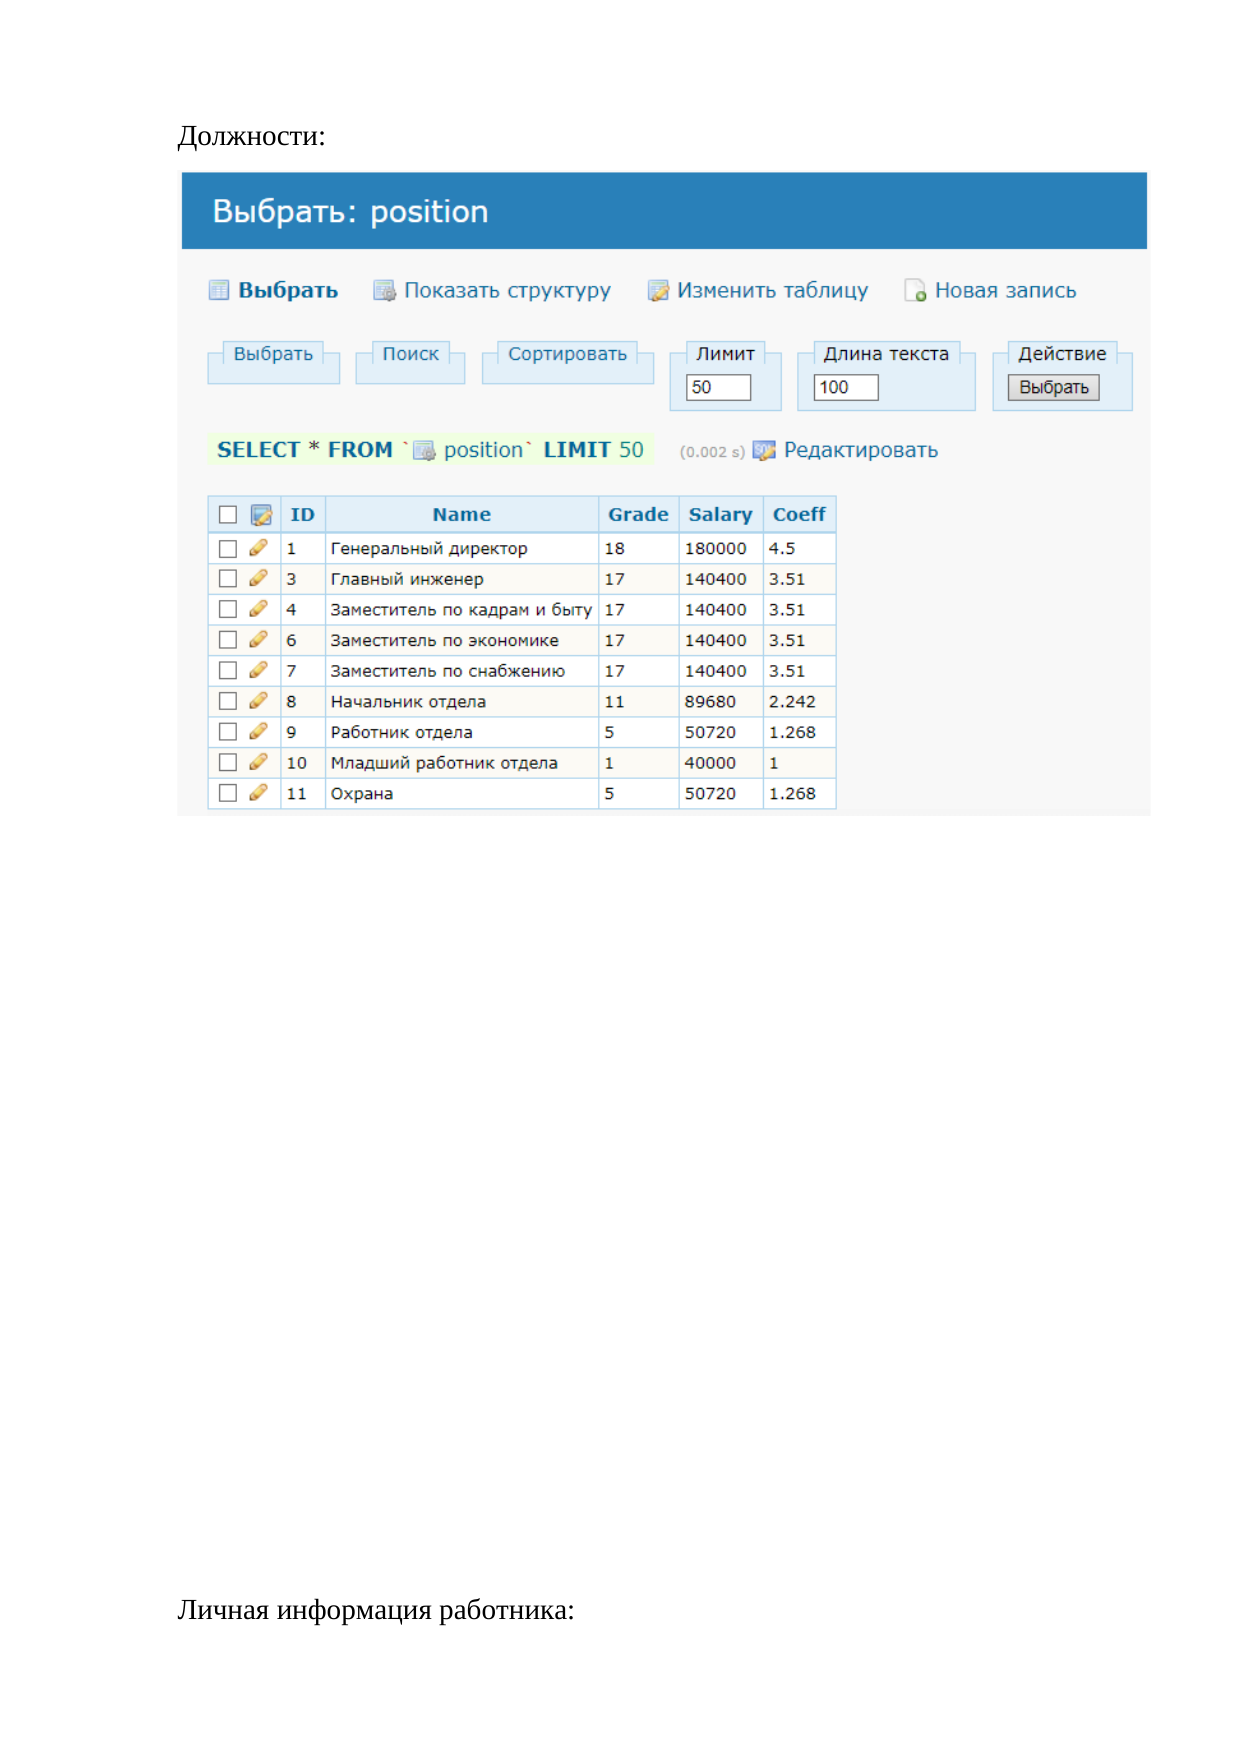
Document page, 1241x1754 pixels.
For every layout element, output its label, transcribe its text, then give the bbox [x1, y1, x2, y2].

text Личная информация работника: [177, 1592, 1152, 1625]
picture [177, 170, 1151, 816]
text Должности: [177, 118, 1152, 152]
